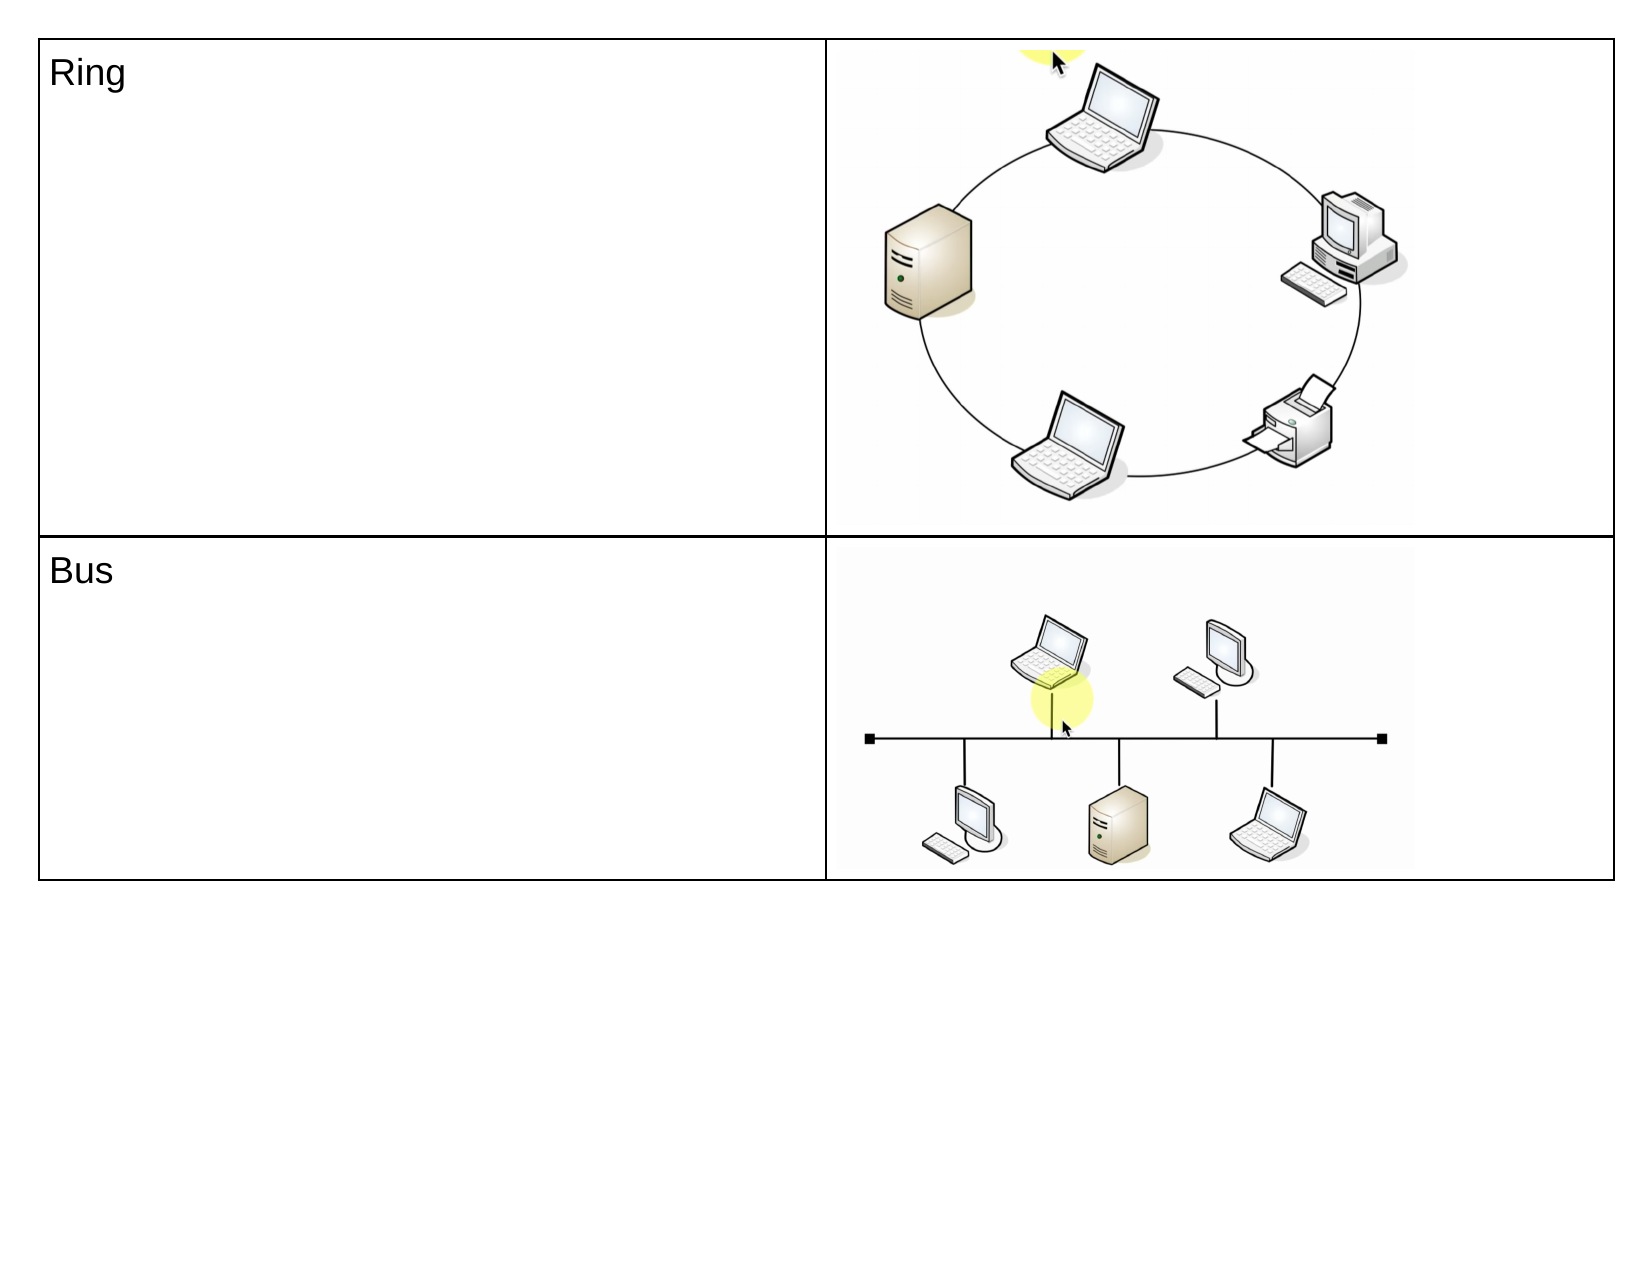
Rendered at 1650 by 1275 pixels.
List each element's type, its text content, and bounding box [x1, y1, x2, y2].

table_cell [827, 538, 1613, 879]
table_cell Bus [40, 538, 825, 879]
picture [836, 50, 1415, 525]
picture [836, 547, 1415, 869]
table_cell [827, 40, 1613, 535]
table_cell Ring [40, 40, 825, 535]
